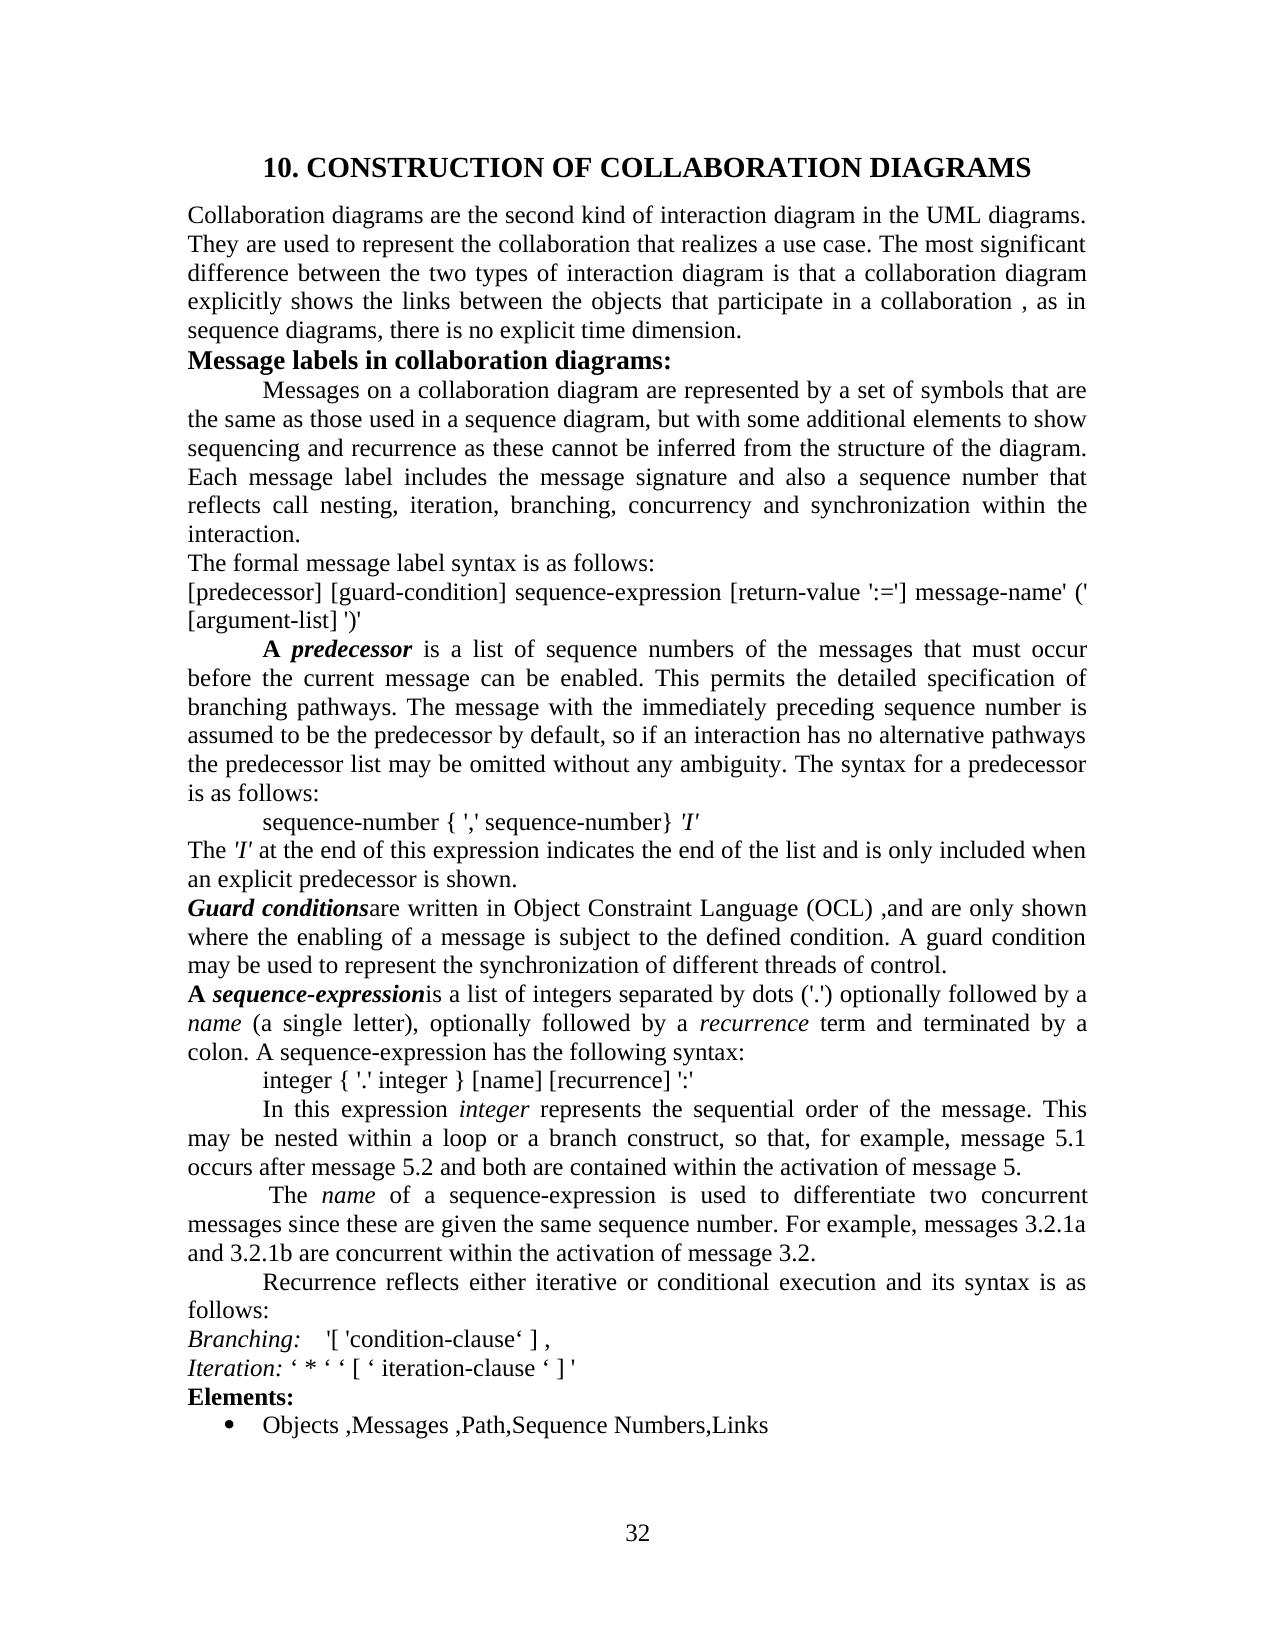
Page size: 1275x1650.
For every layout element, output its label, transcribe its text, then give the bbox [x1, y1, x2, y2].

text The formal message label syntax is as follows: [187, 548, 1237, 577]
text integer { '.' integer } [name] [recurrence] ':' [262, 1065, 1237, 1094]
text A predecessor is a list of sequence numbers of the messages that must occur before the current message can be enabled. This permits the detailed specification of branching pathways. The message with the immediately preceding sequence number is assumed to be the predecessor by default, so if an interaction has no alternative pathways the predecessor list may be omitted without any ambiguity. The syntax for a predecessor is as follows: [187, 634, 1088, 807]
subtitle CONSTRUCTION OF COLLABORATION DIAGRAMS [262, 150, 1237, 183]
text [predecessor] [guard-condition] sequence-expression [return-value ':='] message-name' (' [argument-list] ')' [187, 577, 1088, 634]
text Collaboration diagrams are the second kind of interaction diagram in the UML diagrams. They are used to represent the collaboration that realizes a use case. The most significant difference between the two types of interaction diagram is that a collaboration diagram explicitly shows the links between the objects that participate in a collaboration , as in sequence diagrams, there is no explicit time dimension. [187, 200, 1088, 344]
text Message labels in collaboration diagrams: [187, 344, 1237, 375]
text A sequence-expressionis a list of integers separated by dots ('.') optionally followed by a name (a single letter), optionally followed by a recurrence term and terminated by a colon. A sequence-expression has the following syntax: [187, 979, 1088, 1065]
text The name of a sequence-expression is used to differentiate two concurrent messages since these are given the same sequence number. For example, messages 3.2.1a and 3.2.1b are concurrent within the activation of message 3.2. [187, 1180, 1088, 1267]
text sequence-number { ',' sequence-number} 'I' [262, 807, 1237, 835]
text Branching: '[ 'condition-clause‘ ] , Iteration: ‘ * ‘ ‘ [ ‘ iteration-clause ‘ ] ' Elements: [187, 1324, 582, 1410]
list Objects ,Messages ,Path,Sequence Numbers,Links [225, 1410, 1237, 1439]
text Recurrence reflects either iterative or conditional execution and its syntax is as follows: [187, 1267, 1087, 1324]
text Guard conditionsare written in Object Constraint Language (OCL) ,and are only shown where the enabling of a message is subject to the defined condition. A guard condition may be used to represent the synchronization of different threads of control. [187, 893, 1088, 979]
text The 'I' at the end of this expression indicates the end of the list and is only included when an explicit predecessor is shown. [187, 835, 1087, 893]
text Messages on a collaboration diagram are represented by a set of symbols that are the same as those used in a sequence diagram, but with some additional elements to show sequencing and recurrence as these cannot be inferred from the structure of the diagram. Each message label includes the message signature and also a sequence number that reflects call nesting, iteration, branching, concurrency and synchronization within the interaction. [187, 375, 1088, 548]
text In this expression integer represents the sequential order of the message. This may be nested within a loop or a branch construct, so that, for example, message 5.1 occurs after message 5.2 and both are contained within the activation of message 5. [187, 1094, 1088, 1180]
